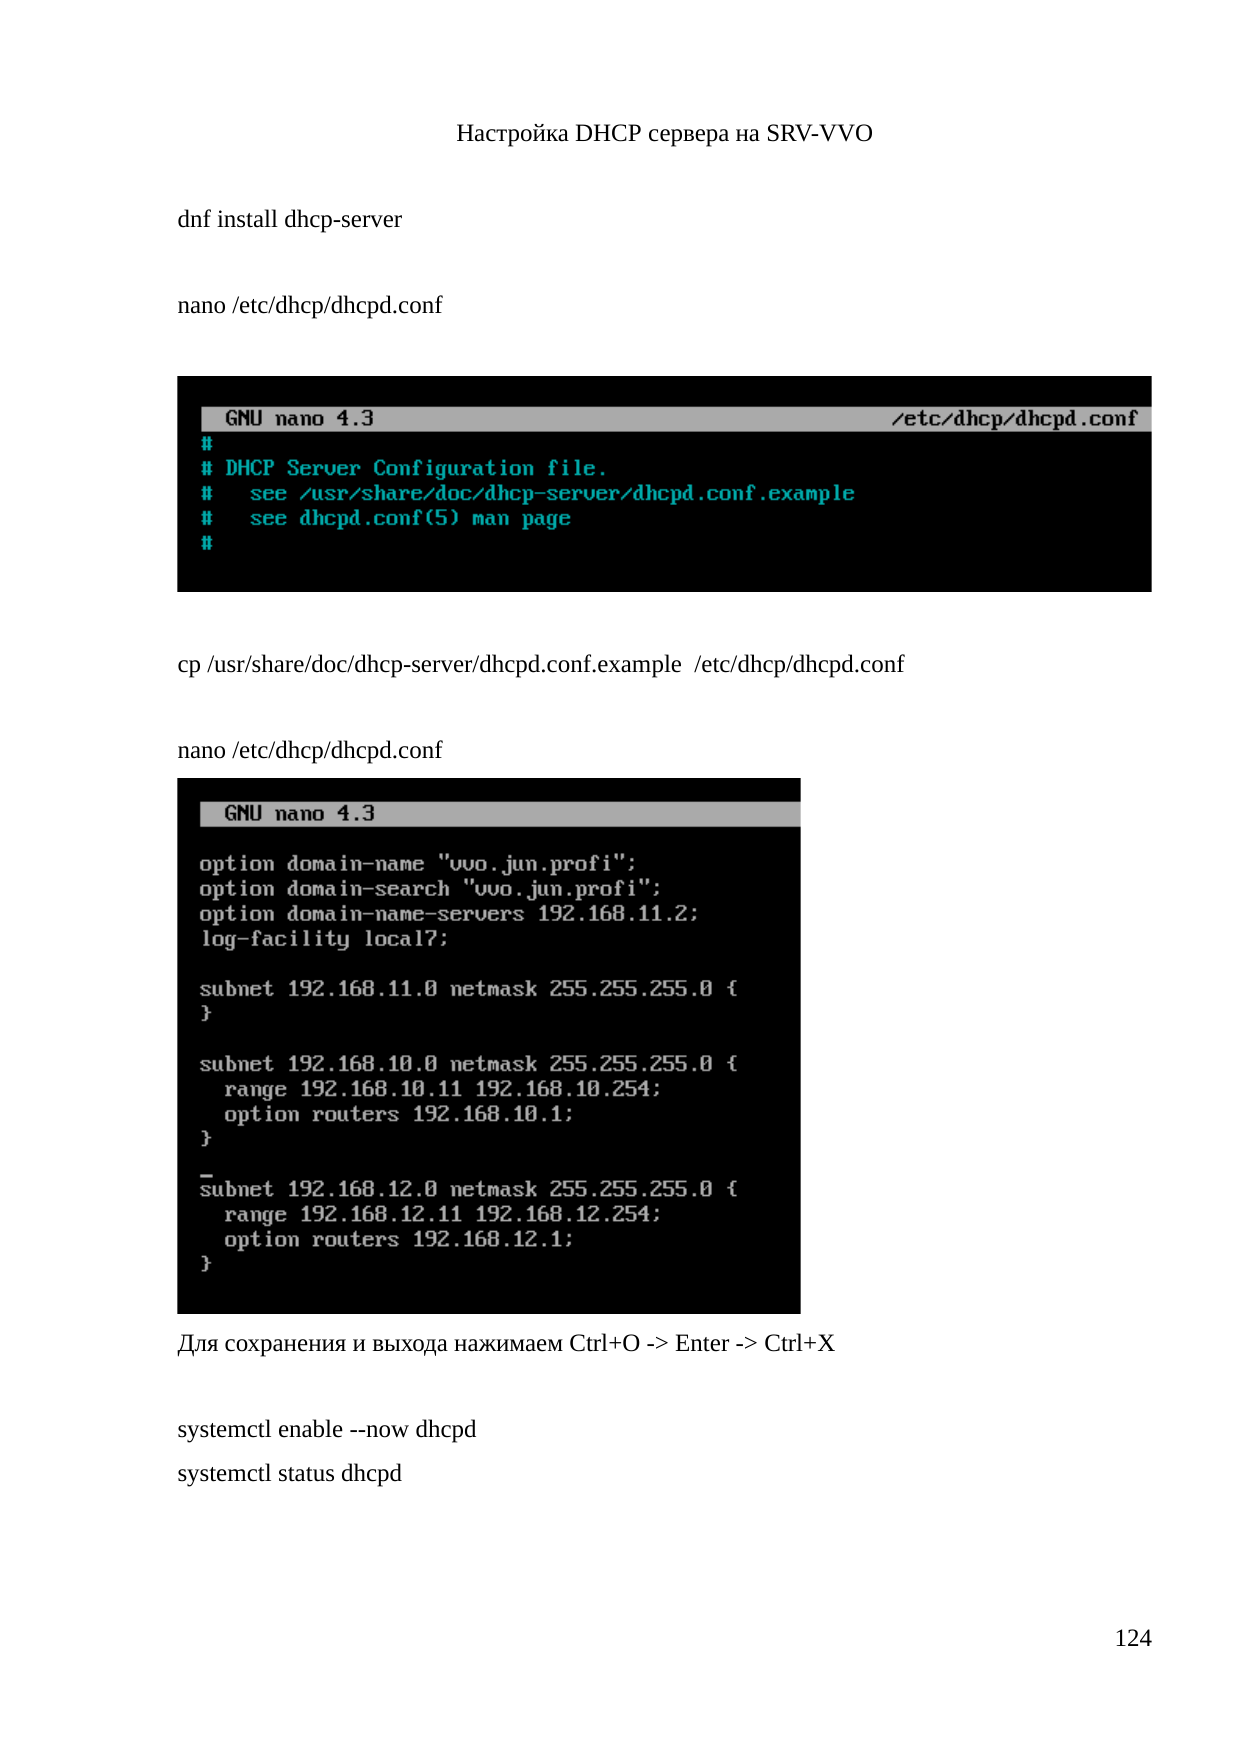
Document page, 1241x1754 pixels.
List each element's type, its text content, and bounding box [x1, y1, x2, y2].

text cp /usr/share/doc/dhcp-server/dhcpd.conf.example /etc/dhcp/dhcpd.conf [177, 649, 1152, 677]
text Для сохранения и выхода нажимаем Ctrl+O -> Enter -> Ctrl+X [177, 1328, 1152, 1357]
text nano /etc/dhcp/dhcpd.conf [177, 291, 1152, 319]
text nano /etc/dhcp/dhcpd.conf [177, 735, 1152, 764]
picture [177, 778, 801, 1314]
text dnf install dhcp-server [177, 204, 1152, 233]
text Настройка DHCP сервера на SRV-VVO [177, 118, 1152, 147]
text systemctl enable --now dhcpd [177, 1414, 1152, 1443]
text systemctl status dhcpd [177, 1458, 1152, 1486]
picture [177, 376, 1152, 592]
